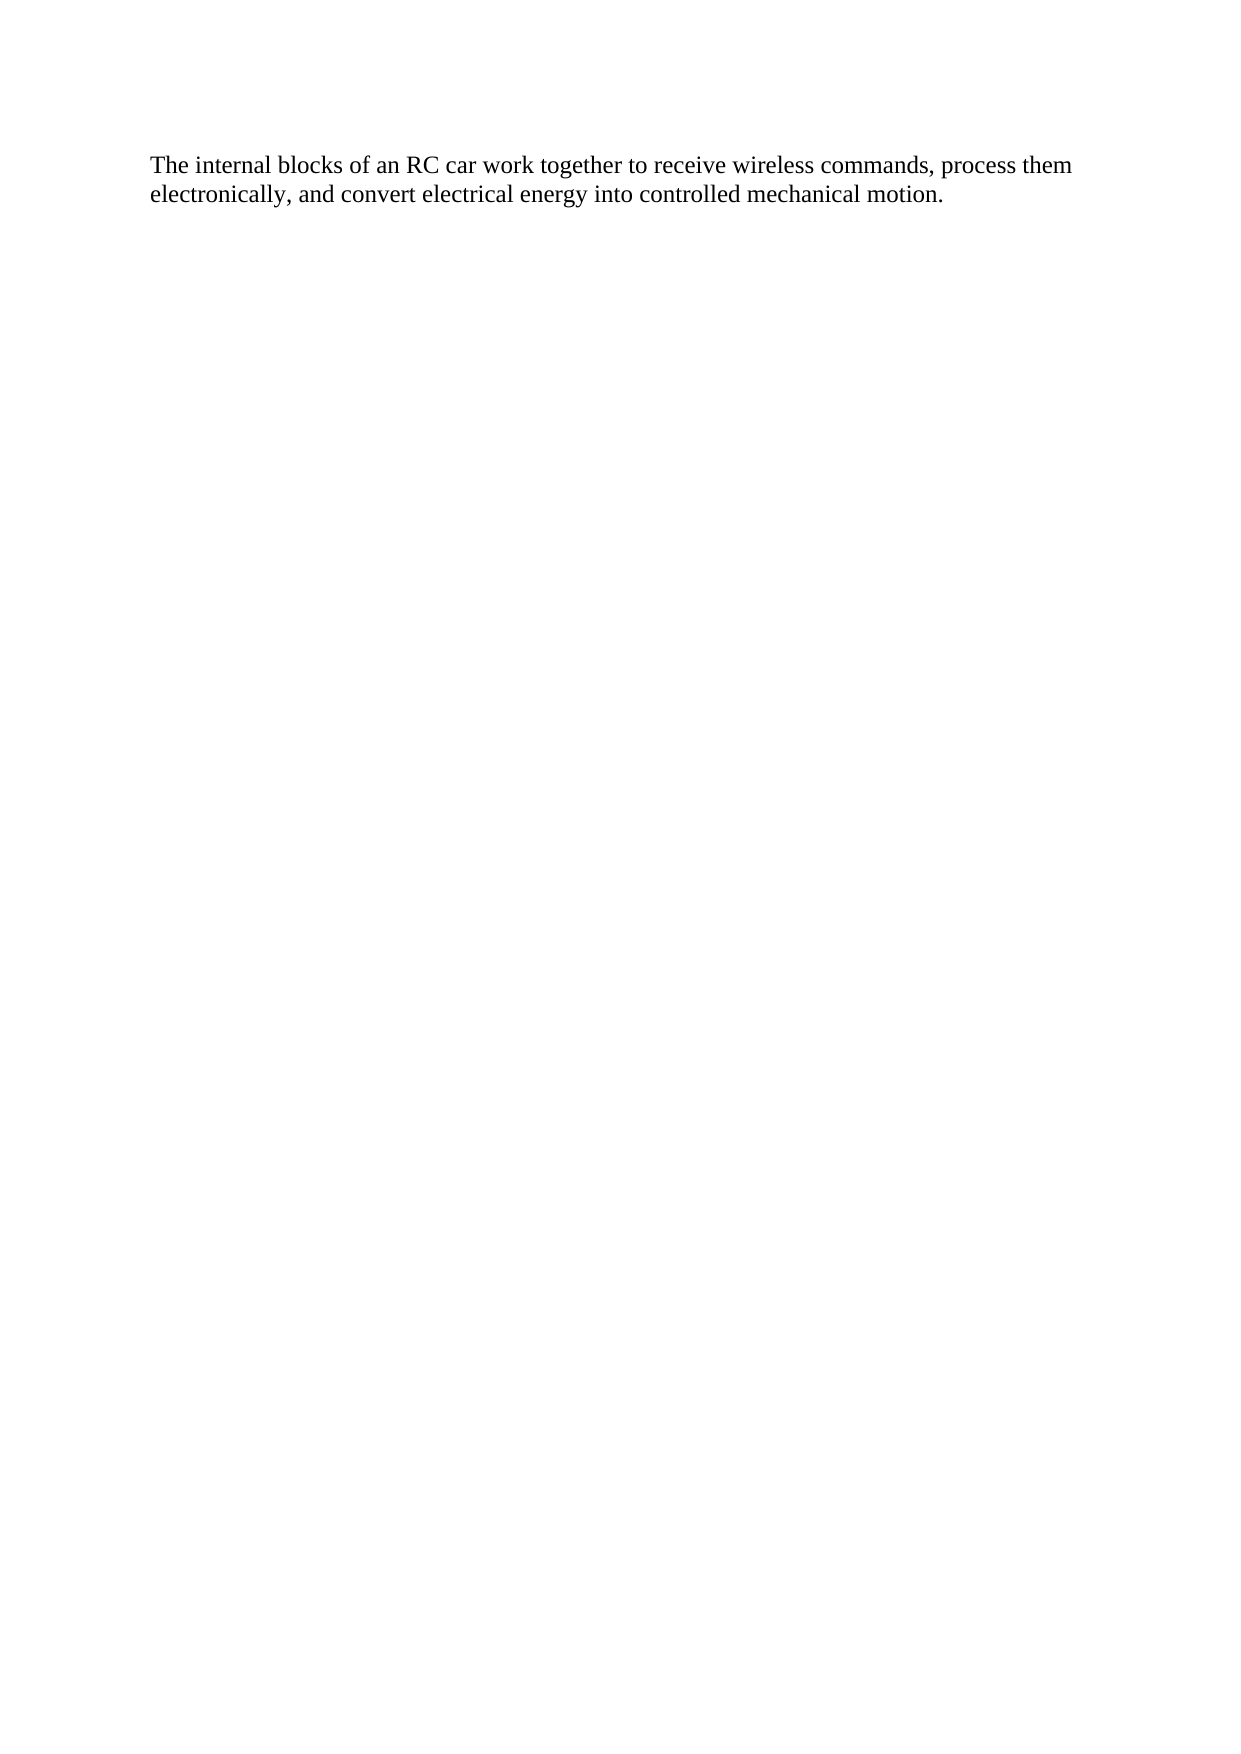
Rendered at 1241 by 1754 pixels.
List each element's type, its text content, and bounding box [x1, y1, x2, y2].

text The internal blocks of an RC car work together to receive wireless commands, process them electronically, and convert electrical energy into controlled mechanical motion. [150, 150, 1090, 207]
